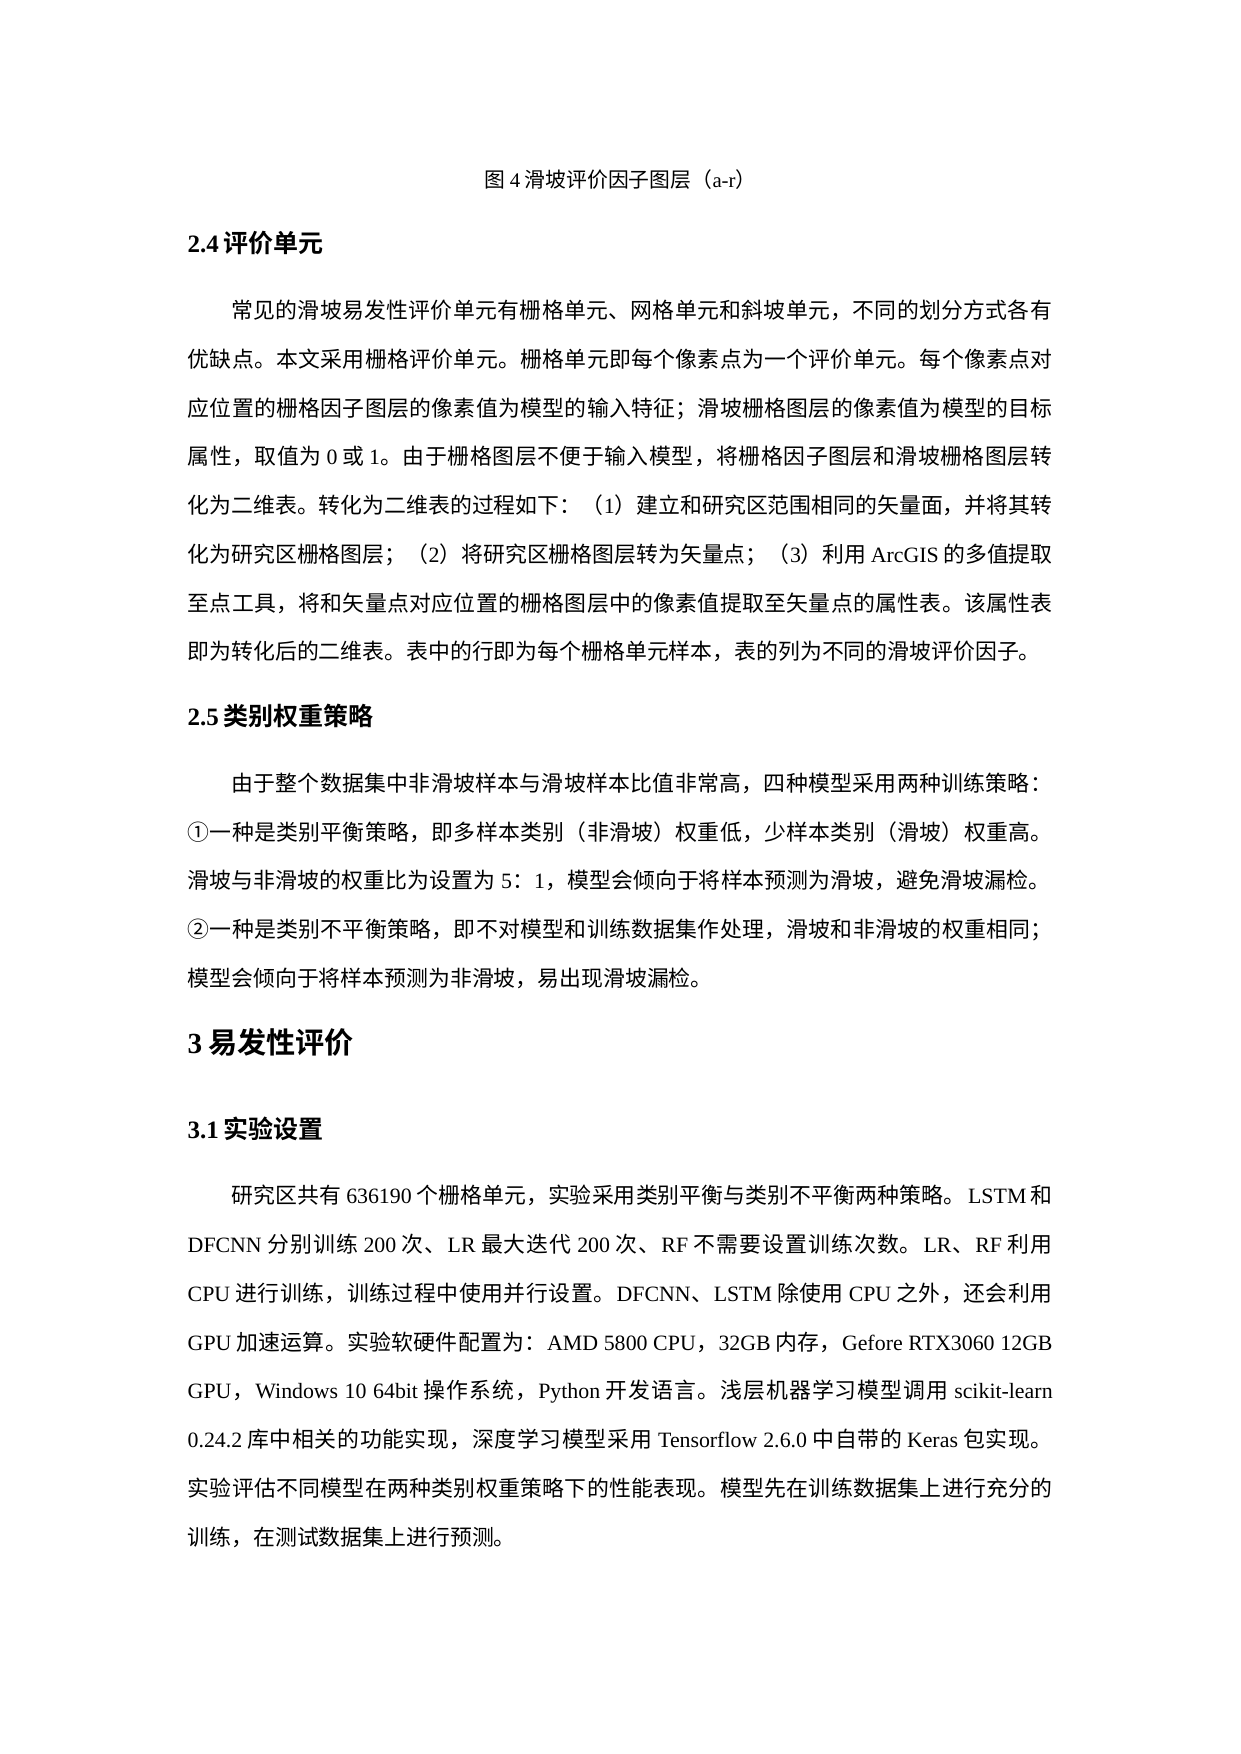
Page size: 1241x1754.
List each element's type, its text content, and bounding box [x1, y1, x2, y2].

subtitle 2.5类别权重策略 [187, 682, 1053, 747]
subtitle 3.1实验设置 [187, 1095, 1053, 1160]
text 图 4 滑坡评价因子图层（a-r） [187, 162, 1053, 194]
subtitle 2.4评价单元 [187, 209, 1053, 274]
text 研究区共有636190个栅格单元，实验采用类别平衡与类别不平衡两种策略。LSTM和DFCNN分别训练200次、LR最大迭代200次、RF不需要设置训练次数。LR、RF利用CPU进行训练，训练过程中使用并行设置。DFCNN、LSTM除使用CPU之外，还会利用GPU加速运算。实验软硬件配置为：AMD 5800 CPU，32GB内存，Gefore RTX3060 12GB GPU，Windows 10 64bit操作系统，Python开发语言。浅层机器学习模型调用scikit-learn 0.24.2库中相关的功能实现，深度学习模型采用Tensorflow 2.6.0中自带的Keras包实现。实验评估不同模型在两种类别权重策略下的性能表现。模型先在训练数据集上进行充分的训练，在测试数据集上进行预测。 [187, 1178, 1053, 1552]
subtitle 3易发性评价 [187, 1009, 1053, 1074]
text 由于整个数据集中非滑坡样本与滑坡样本比值非常高，四种模型采用两种训练策略：①一种是类别平衡策略，即多样本类别（非滑坡）权重低，少样本类别（滑坡）权重高。滑坡与非滑坡的权重比为设置为5：1，模型会倾向于将样本预测为滑坡，避免滑坡漏检。②一种是类别不平衡策略，即不对模型和训练数据集作处理，滑坡和非滑坡的权重相同；模型会倾向于将样本预测为非滑坡，易出现滑坡漏检。 [187, 765, 1053, 993]
text 常见的滑坡易发性评价单元有栅格单元、网格单元和斜坡单元，不同的划分方式各有优缺点。本文采用栅格评价单元。栅格单元即每个像素点为一个评价单元。每个像素点对应位置的栅格因子图层的像素值为模型的输入特征；滑坡栅格图层的像素值为模型的目标属性，取值为0或1。由于栅格图层不便于输入模型，将栅格因子图层和滑坡栅格图层转化为二维表。转化为二维表的过程如下：（1）建立和研究区范围相同的矢量面，并将其转化为研究区栅格图层；（2）将研究区栅格图层转为矢量点；（3）利用ArcGIS的多值提取至点工具，将和矢量点对应位置的栅格图层中的像素值提取至矢量点的属性表。该属性表即为转化后的二维表。表中的行即为每个栅格单元样本，表的列为不同的滑坡评价因子。 [187, 293, 1053, 666]
